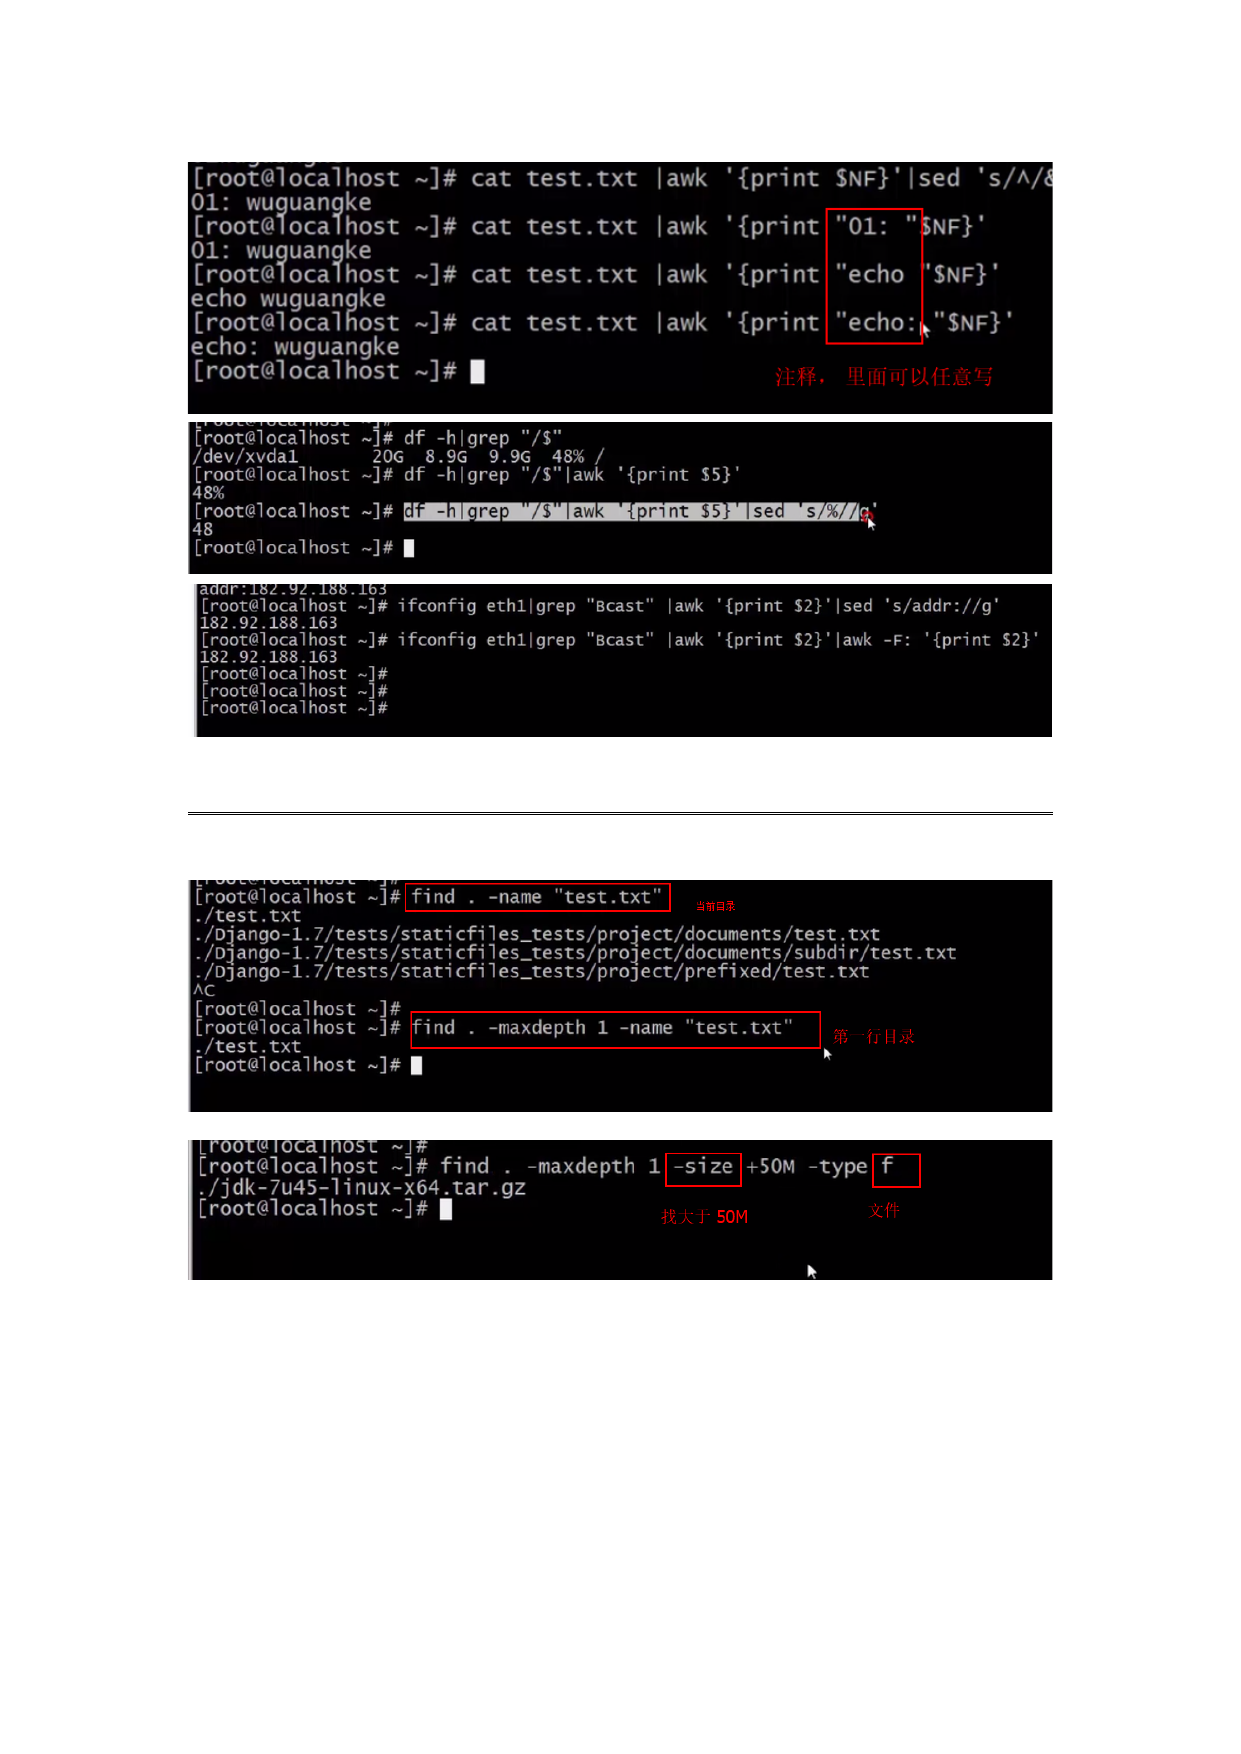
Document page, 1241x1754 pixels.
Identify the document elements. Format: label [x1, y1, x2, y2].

picture [188, 422, 1053, 574]
picture [187, 880, 1053, 1112]
picture [187, 1140, 1053, 1280]
picture [188, 584, 1052, 737]
picture [187, 162, 1053, 414]
